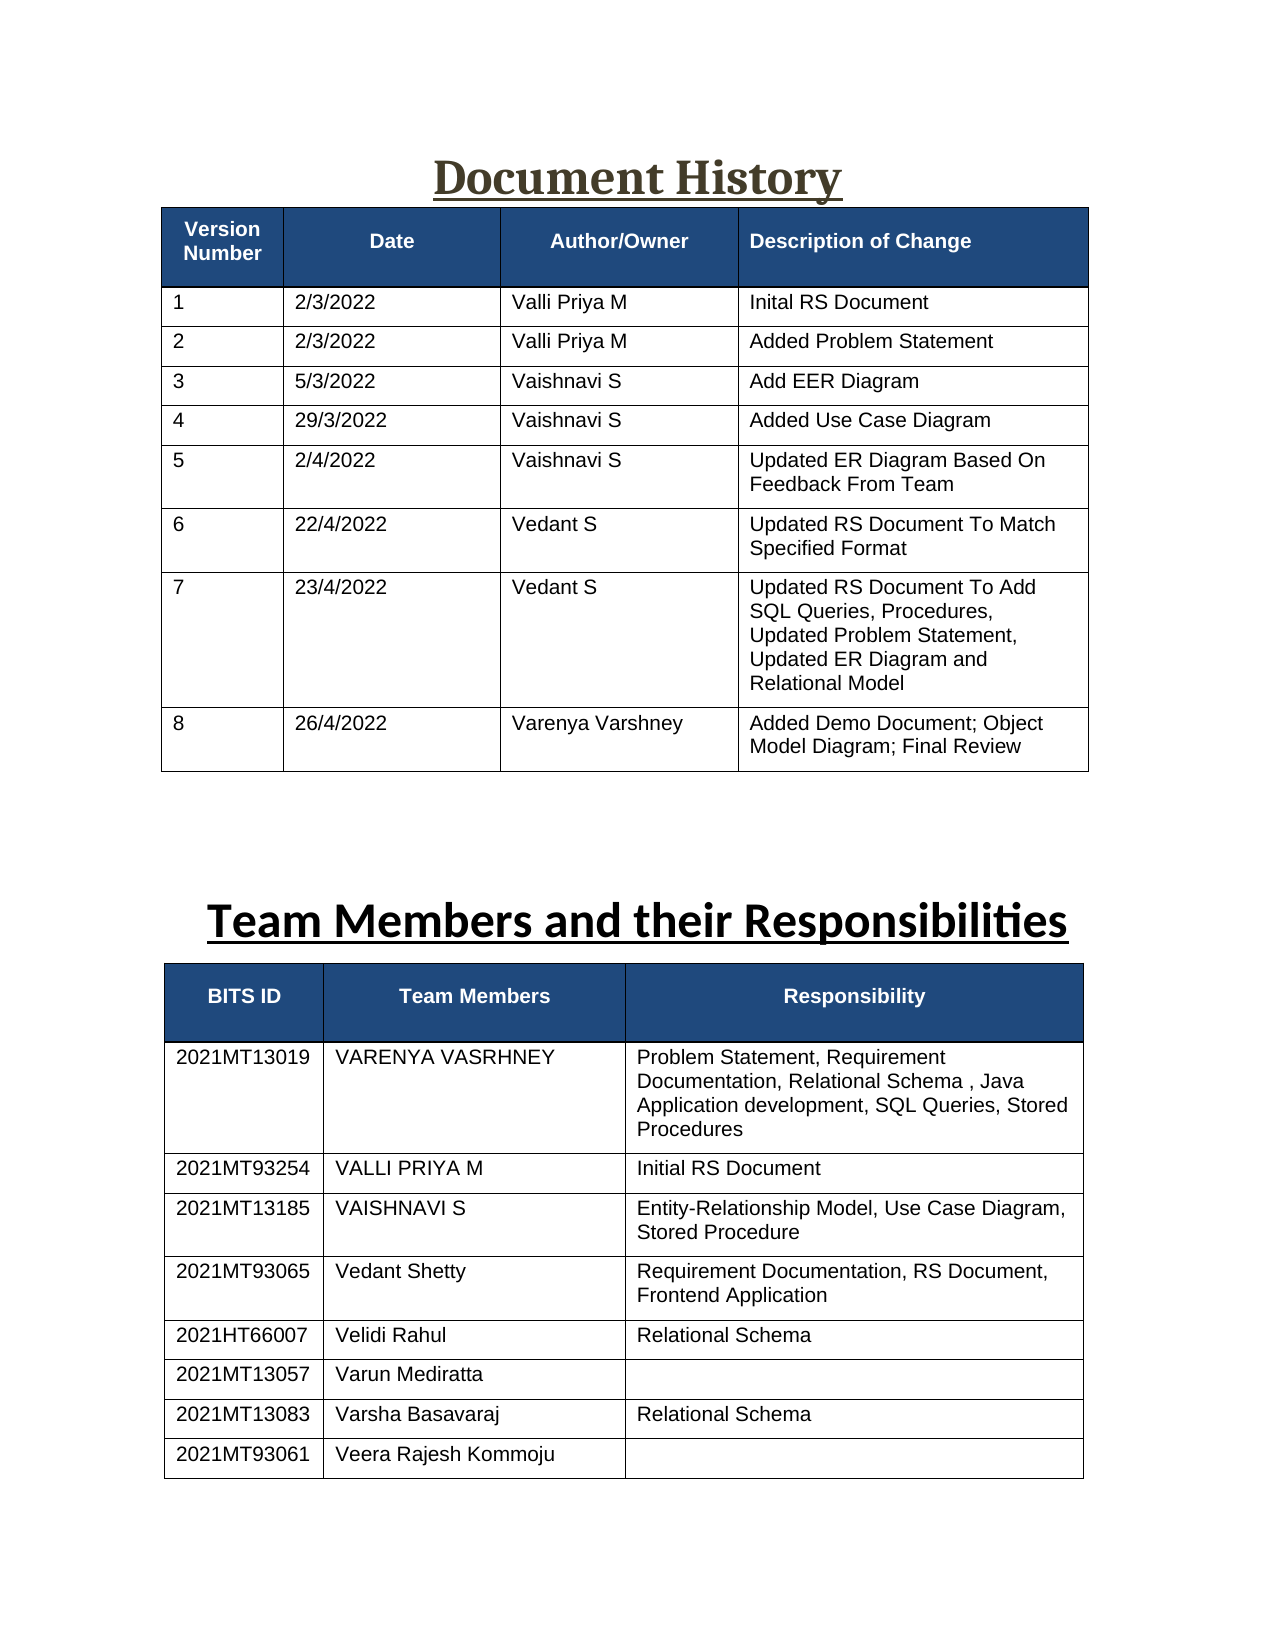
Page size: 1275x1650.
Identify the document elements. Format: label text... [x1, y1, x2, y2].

table_cell [626, 1360, 1083, 1399]
table_cell 2/3/2022 [284, 288, 500, 326]
subtitle Team Members and their Responsibilities [150, 889, 1125, 950]
table_cell Veera Rajesh Kommoju [324, 1439, 625, 1478]
table_cell 5 [162, 446, 283, 508]
table_cell Velidi Rahul [324, 1321, 625, 1359]
table_cell Entity-Relationship Model, Use Case Diagram, Stored Procedure [626, 1194, 1083, 1256]
table_cell Varsha Basavaraj [324, 1400, 625, 1438]
table_cell 8 [162, 708, 283, 771]
table_cell Vedant S [501, 573, 738, 707]
table_cell Updated ER Diagram Based On Feedback From Team [739, 446, 1088, 508]
table_cell 2021MT13057 [165, 1360, 323, 1399]
table_header BITS ID [165, 964, 323, 1041]
table_cell Vedant S [501, 509, 738, 572]
table_cell Added Problem Statement [739, 327, 1088, 366]
table_cell 2/4/2022 [284, 446, 500, 508]
table_cell Added Demo Document; Object Model Diagram; Final Review [739, 708, 1088, 771]
table_cell Vedant Shetty [324, 1257, 625, 1319]
table_cell Varenya Varshney [501, 708, 738, 771]
table_cell Varun Mediratta [324, 1360, 625, 1399]
table_cell 2021MT93065 [165, 1257, 323, 1319]
table_cell 7 [162, 573, 283, 707]
table_cell 4 [162, 406, 283, 445]
table_cell Initial RS Document [626, 1154, 1083, 1192]
table_cell Vaishnavi S [501, 406, 738, 445]
table_cell 2021MT93254 [165, 1154, 323, 1192]
table_cell 2021MT13185 [165, 1194, 323, 1256]
text Document History [150, 150, 1125, 207]
table_cell 2021MT13019 [165, 1043, 323, 1153]
table_cell Problem Statement, Requirement Documentation, Relational Schema , Java Application development, SQL Queries, Stored Procedures [626, 1043, 1083, 1153]
table_cell Relational Schema [626, 1400, 1083, 1438]
table_cell 6 [162, 509, 283, 572]
table_cell Vaishnavi S [501, 367, 738, 405]
table_cell VALLI PRIYA M [324, 1154, 625, 1192]
table_cell 23/4/2022 [284, 573, 500, 707]
table_header Version Number [162, 208, 283, 286]
table_cell 2021HT66007 [165, 1321, 323, 1359]
table_cell 22/4/2022 [284, 509, 500, 572]
table_cell [626, 1439, 1083, 1478]
table_header Date [284, 208, 500, 286]
table_cell 1 [162, 288, 283, 326]
table_cell 26/4/2022 [284, 708, 500, 771]
table_cell Relational Schema [626, 1321, 1083, 1359]
table_cell VAISHNAVI S [324, 1194, 625, 1256]
table_cell Valli Priya M [501, 288, 738, 326]
table_cell 29/3/2022 [284, 406, 500, 445]
table_cell 3 [162, 367, 283, 405]
table_cell Valli Priya M [501, 327, 738, 366]
table_cell Inital RS Document [739, 288, 1088, 326]
table_cell Updated RS Document To Match Specified Format [739, 509, 1088, 572]
table_header Author/Owner [501, 208, 738, 286]
table_header Team Members [324, 964, 625, 1041]
table_cell 2021MT13083 [165, 1400, 323, 1438]
table_cell Vaishnavi S [501, 446, 738, 508]
table_header Description of Change [739, 208, 1088, 286]
table_cell 5/3/2022 [284, 367, 500, 405]
table_cell 2 [162, 327, 283, 366]
table_cell Updated RS Document To Add SQL Queries, Procedures, Updated Problem Statement, Updated ER Diagram and Relational Model [739, 573, 1088, 707]
table_cell VARENYA VASRHNEY [324, 1043, 625, 1153]
table_cell Added Use Case Diagram [739, 406, 1088, 445]
table_cell Requirement Documentation, RS Document, Frontend Application [626, 1257, 1083, 1319]
table_cell 2021MT93061 [165, 1439, 323, 1478]
table_header Responsibility [626, 964, 1083, 1041]
table_cell Add EER Diagram [739, 367, 1088, 405]
table_cell 2/3/2022 [284, 327, 500, 366]
